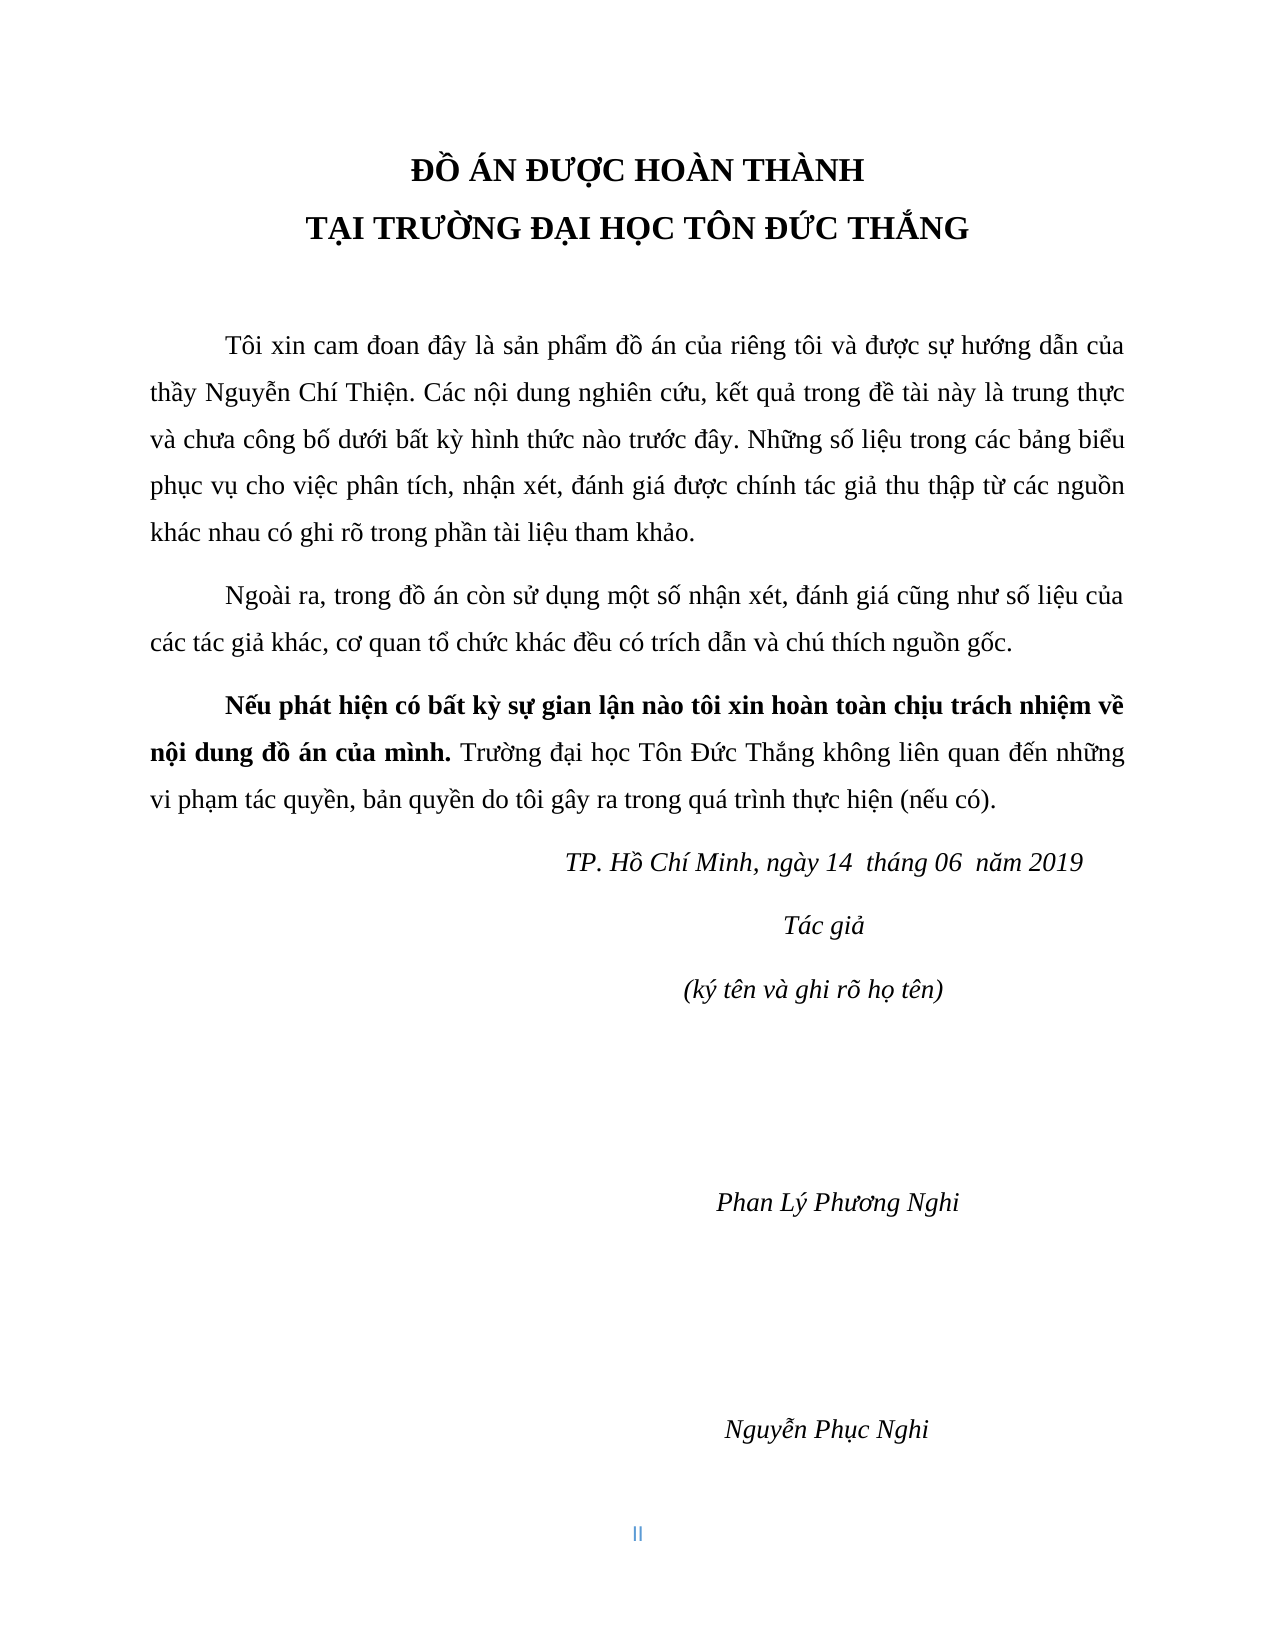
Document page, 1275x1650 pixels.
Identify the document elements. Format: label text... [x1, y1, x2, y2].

text TP. Hồ Chí Minh, ngày 14 tháng 06 năm 2019 [525, 846, 1125, 877]
text ĐỒ ÁN ĐƯỢC HOÀN THÀNH [150, 150, 1125, 188]
text Tôi xin cam đoan đây là sản phẩm đồ án của riêng tôi và được sự hướng dẫn của thầy Nguyễn Chí Thiện. Các nội dung nghiên cứu, kết quả trong đề tài này là trung thực và chưa công bố dưới bất kỳ hình thức nào trước đây. Những số liệu trong các bảng biểu phục vụ cho việc phân tích, nhận xét, đánh giá được chính tác giả thu thập từ các nguồn khác nhau có ghi rõ trong phần tài liệu tham khảo. [150, 329, 1125, 547]
text Ngoài ra, trong đồ án còn sử dụng một số nhận xét, đánh giá cũng như số liệu của các tác giả khác, cơ quan tổ chức khác đều có trích dẫn và chú thích nguồn gốc. [150, 579, 1125, 657]
text Tác giả [525, 909, 1125, 941]
text Phan Lý Phương Nghi [150, 1186, 1125, 1218]
text (ký tên và ghi rõ họ tên) [150, 973, 1125, 1004]
text Nếu phát hiện có bất kỳ sự gian lận nào tôi xin hoàn toàn chịu trách nhiệm về nội dung đồ án của mình. Trường đại học Tôn Đức Thắng không liên quan đến những vi phạm tác quyền, bản quyền do tôi gây ra trong quá trình thực hiện (nếu có). [150, 689, 1125, 814]
text Nguyễn Phục Nghi [150, 1413, 1125, 1444]
text TẠI TRƯỜNG ĐẠI HỌC TÔN ĐỨC THẮNG [150, 208, 1125, 246]
